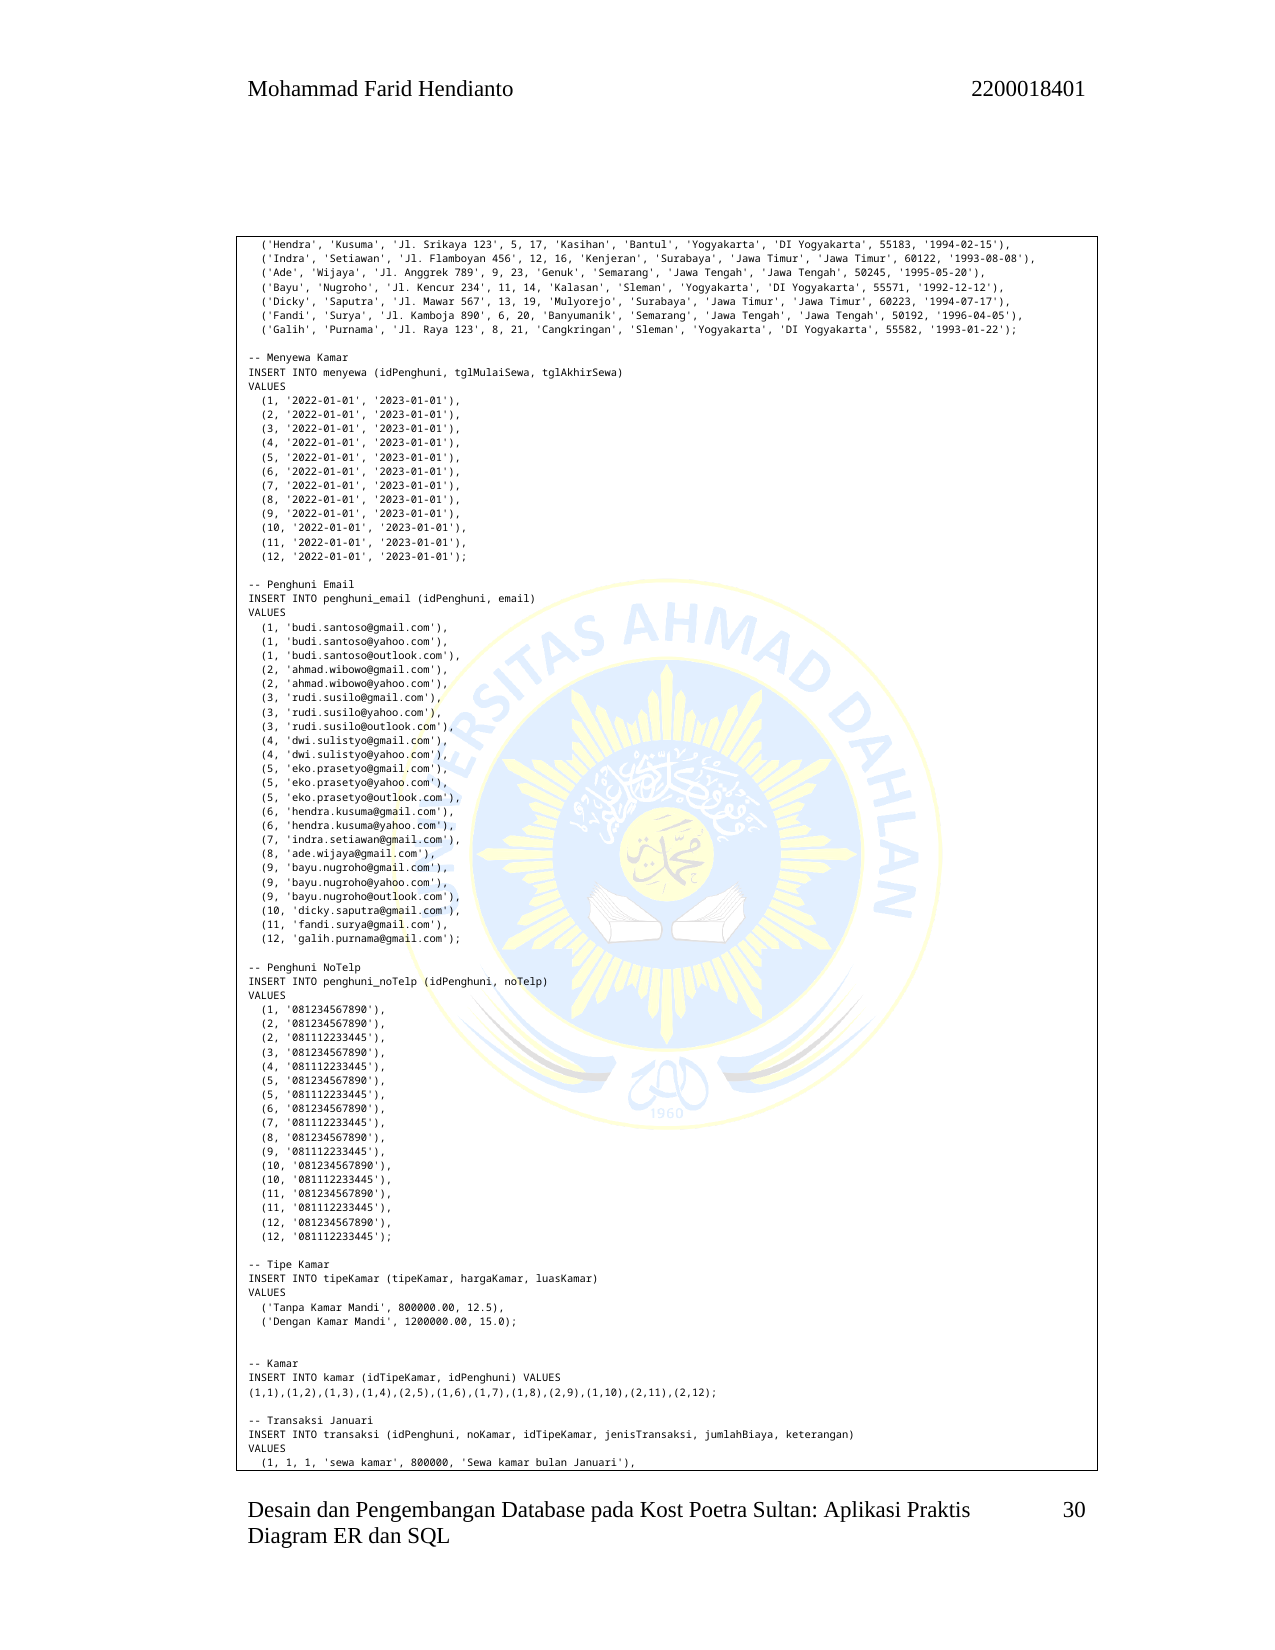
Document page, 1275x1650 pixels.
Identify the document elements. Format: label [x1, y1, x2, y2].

table_header [237, 237, 1097, 1470]
